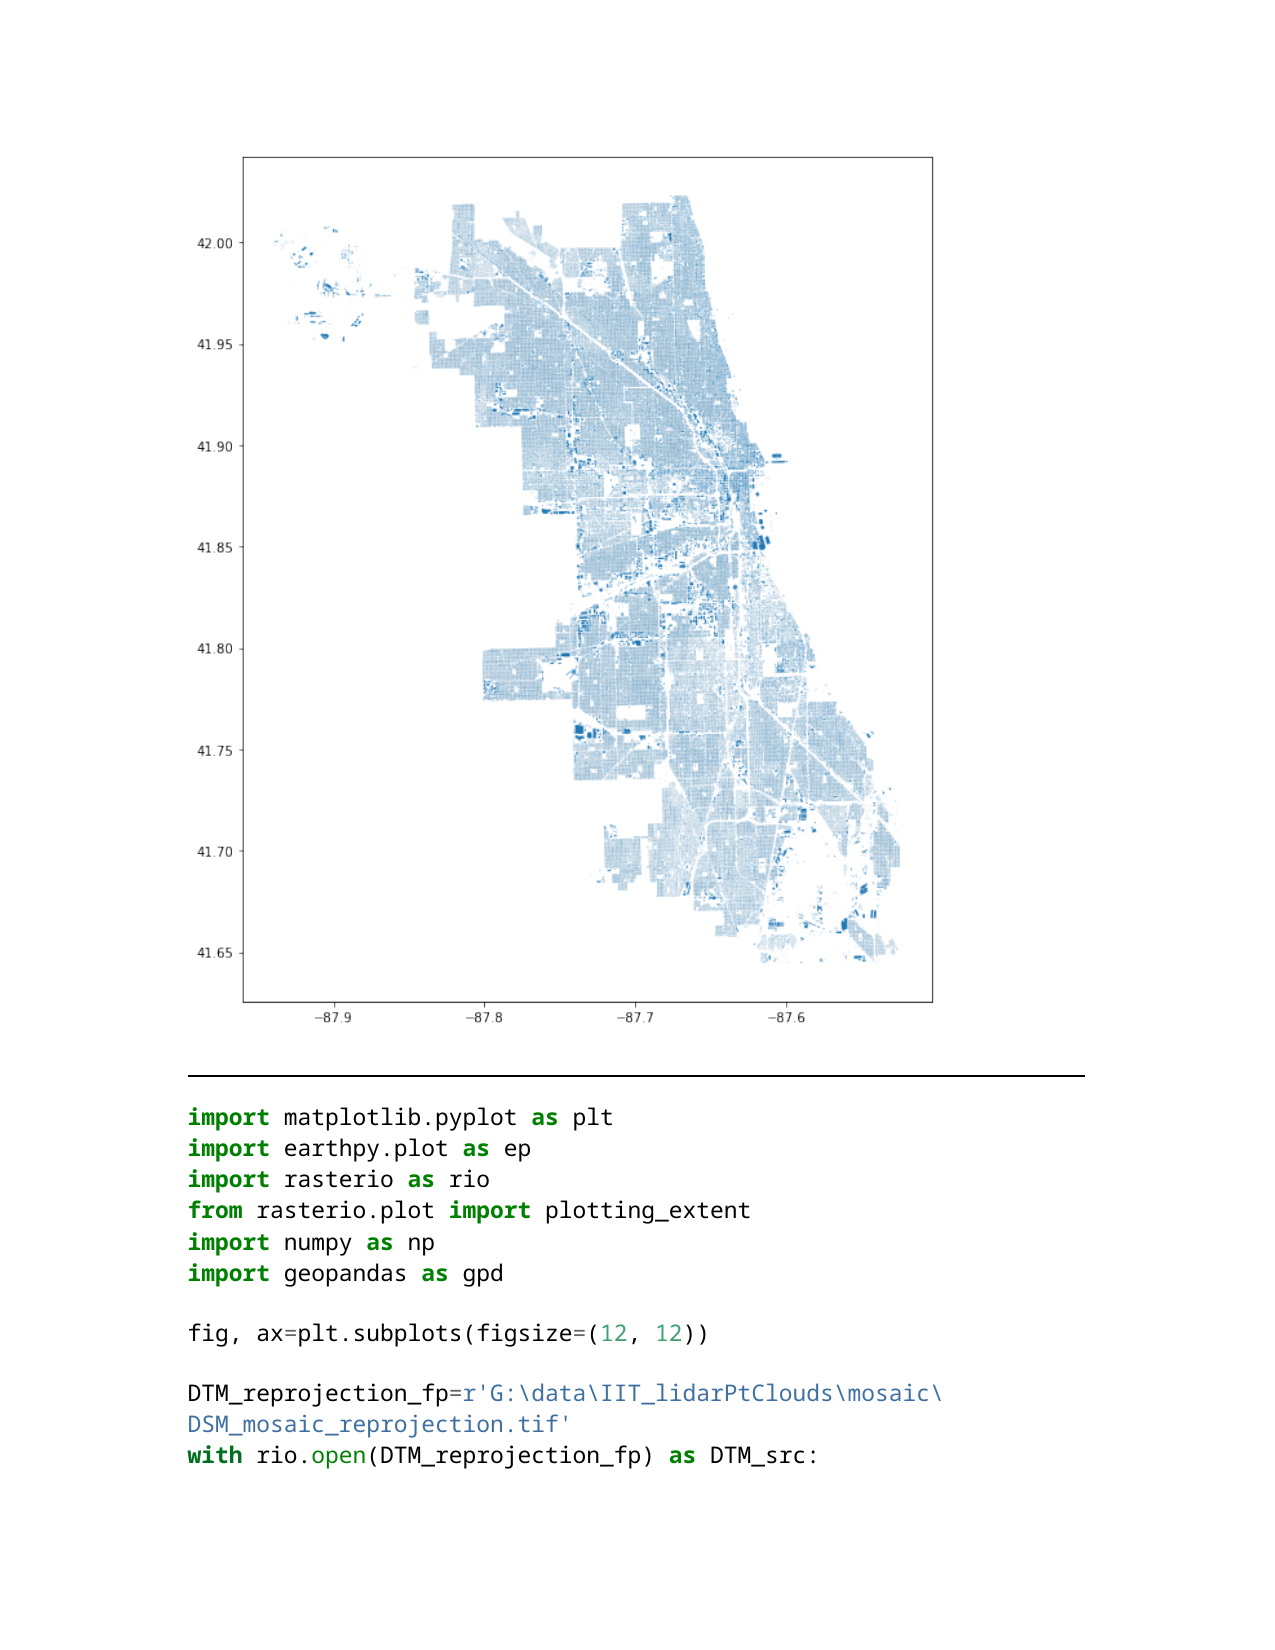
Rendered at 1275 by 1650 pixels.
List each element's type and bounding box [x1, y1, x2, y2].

picture [187, 150, 940, 1033]
text [187, 1101, 1087, 1471]
